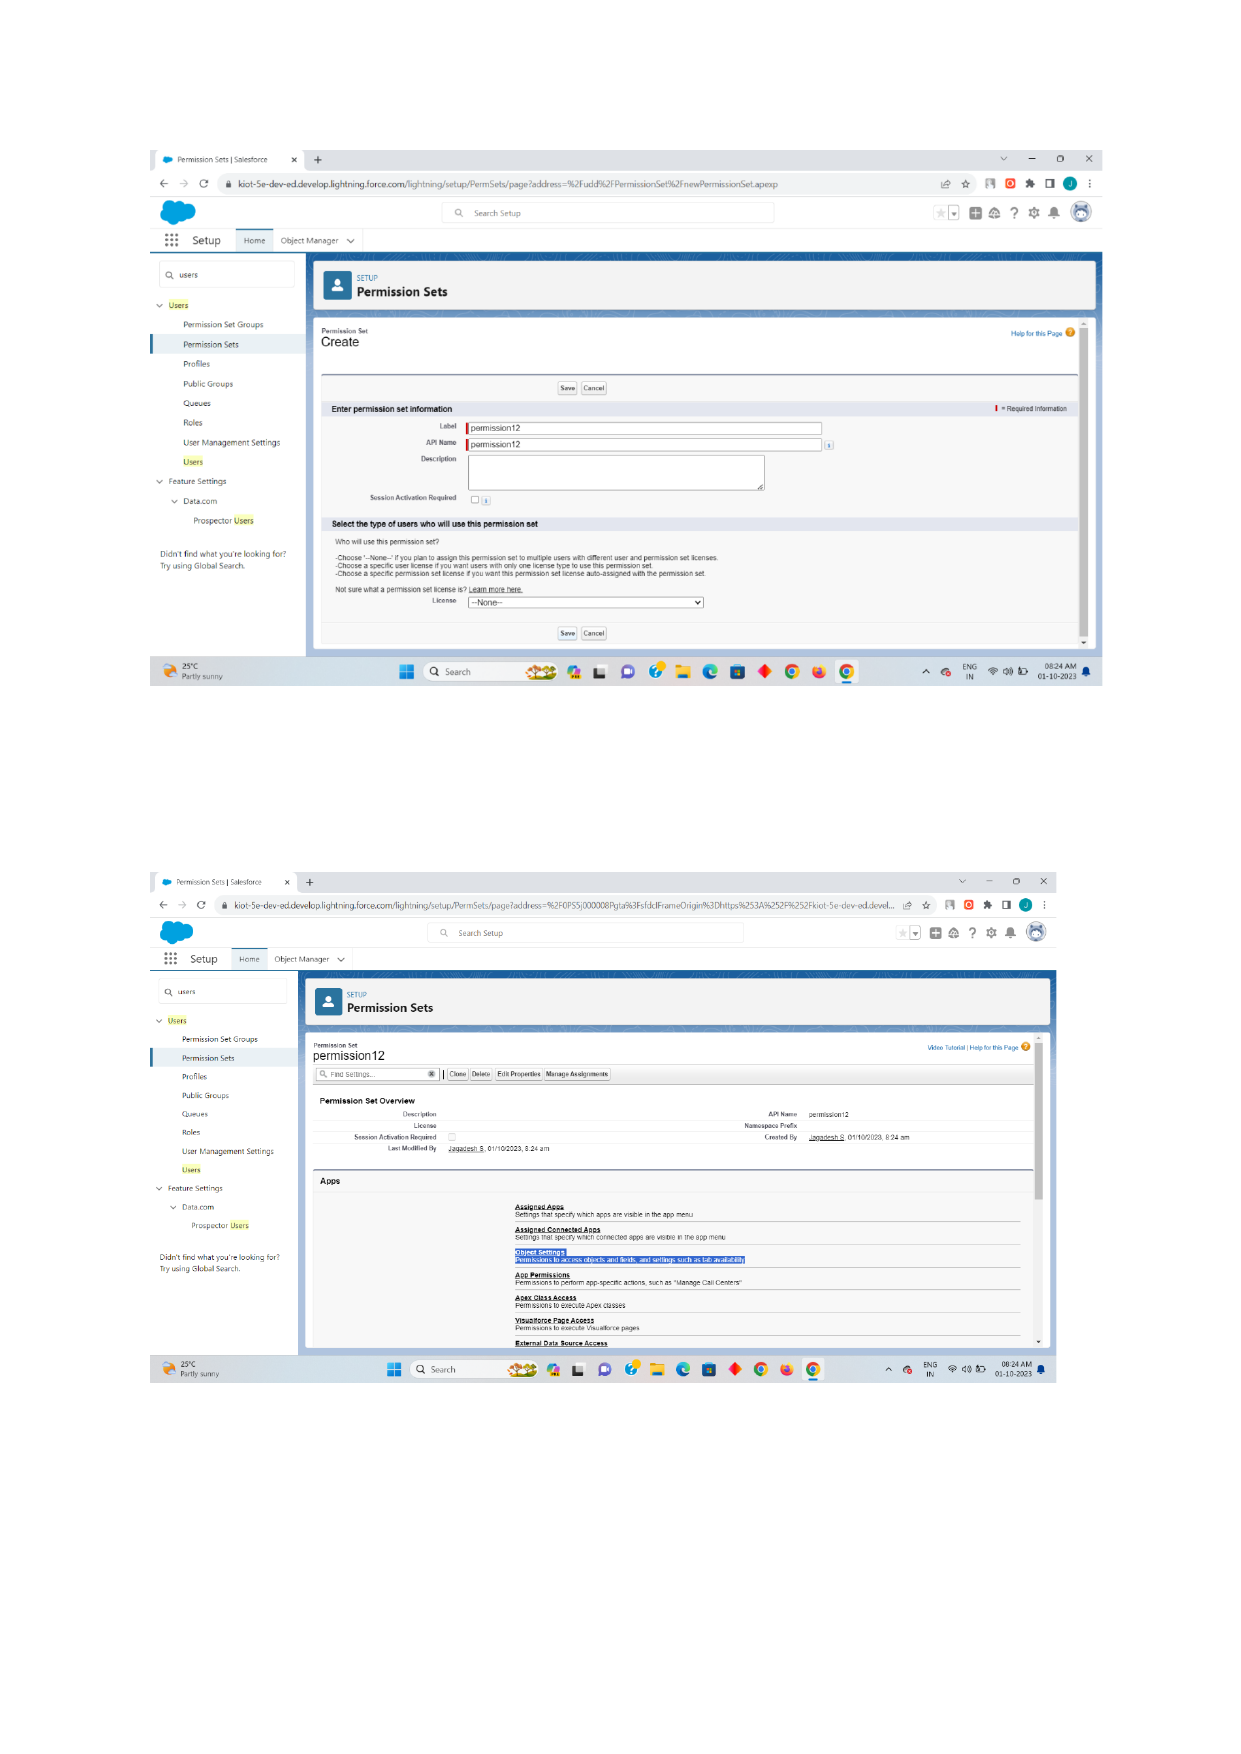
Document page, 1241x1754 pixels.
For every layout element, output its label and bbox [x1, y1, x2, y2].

picture [150, 150, 1103, 686]
picture [150, 872, 1057, 1383]
